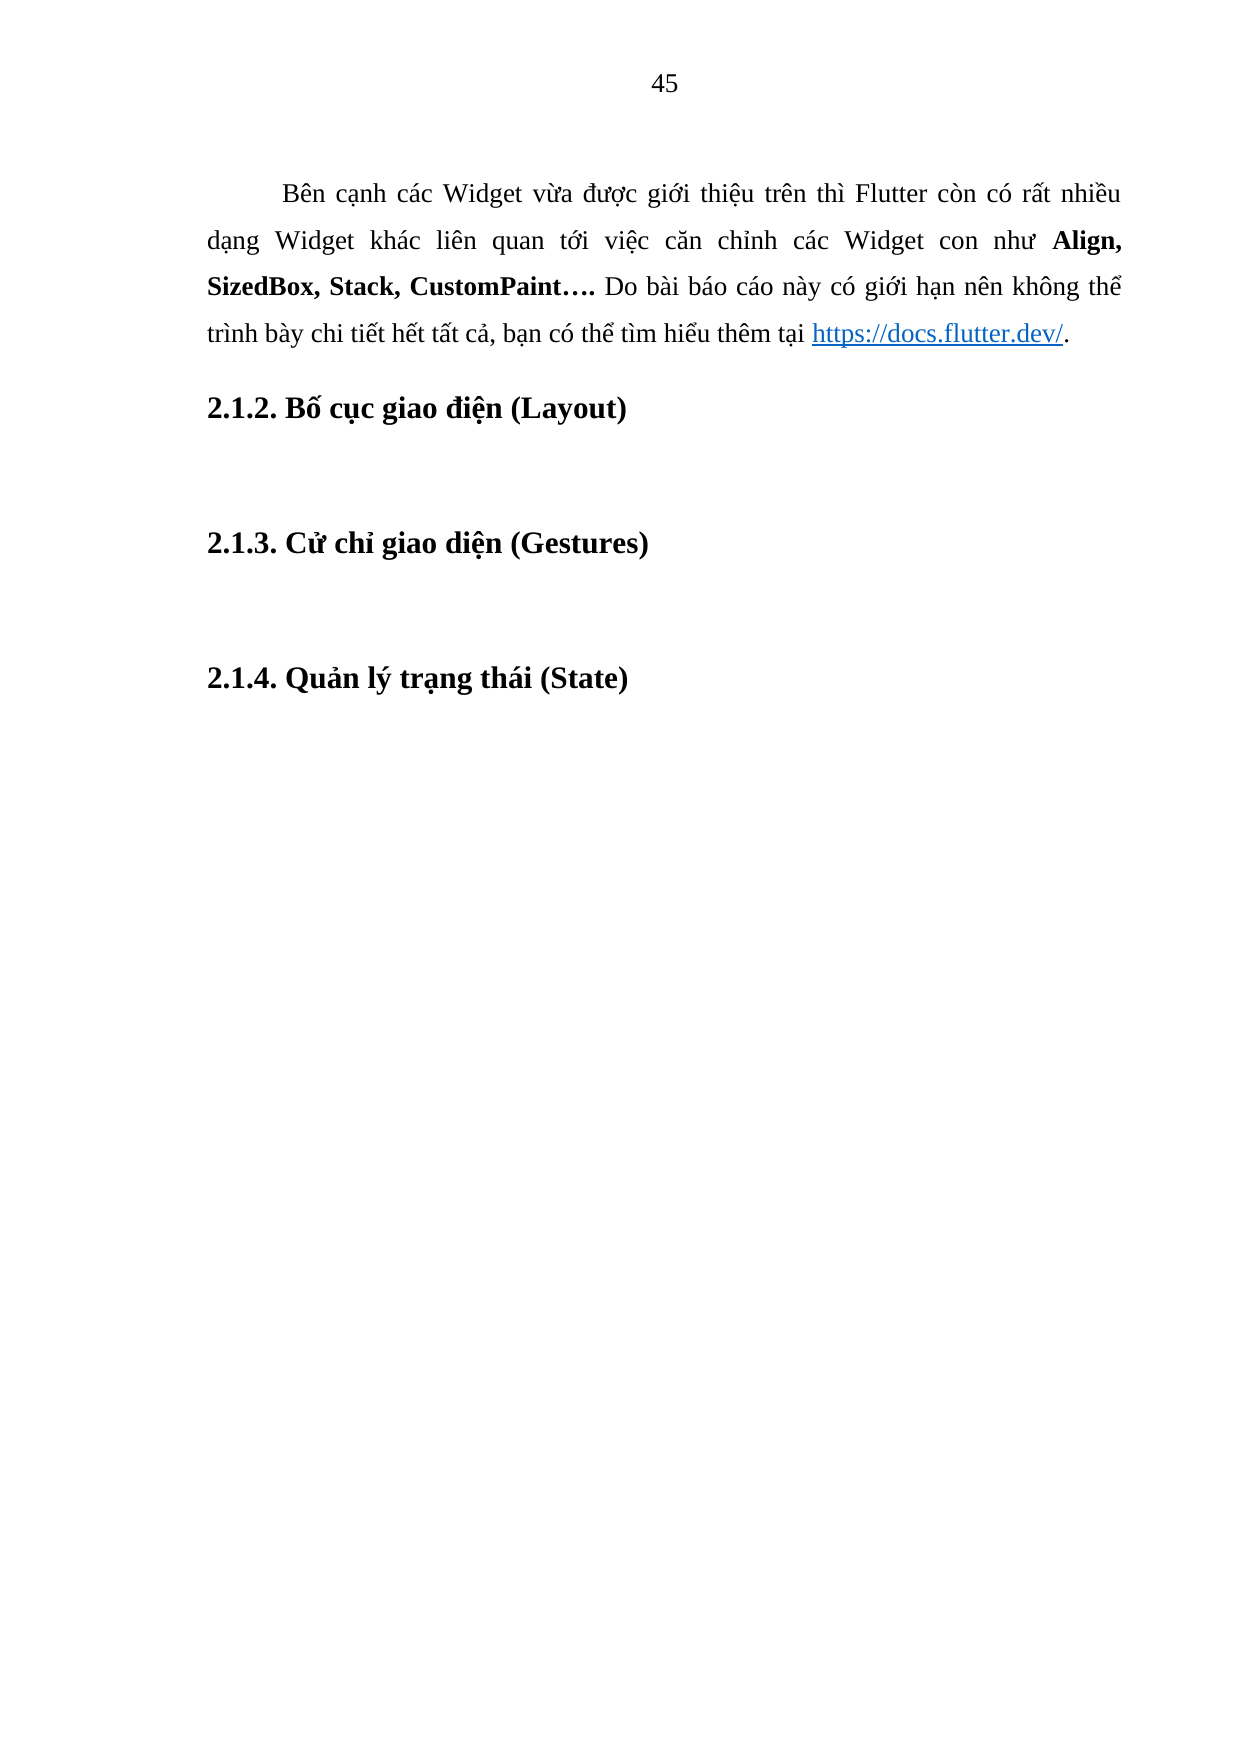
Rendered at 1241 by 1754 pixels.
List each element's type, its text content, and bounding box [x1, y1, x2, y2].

subtitle 2.1.4. Quản lý trạng thái (State) [207, 659, 1122, 695]
subtitle 2.1.2. Bố cục giao điện (Layout) [207, 389, 1122, 425]
subtitle 2.1.3. Cử chỉ giao diện (Gestures) [207, 524, 1122, 560]
text Bên cạnh các Widget vừa được giới thiệu trên thì Flutter còn có rất nhiều dạng Widget khác liên quan tới việc căn chỉnh các Widget con như Align, SizedBox, Stack, CustomPaint…. Do bài báo cáo này có giới hạn nên không thể trình bày chi tiết hết tất cả, bạn có thể tìm hiểu thêm tại https://docs.flutter.dev/. [207, 177, 1122, 348]
